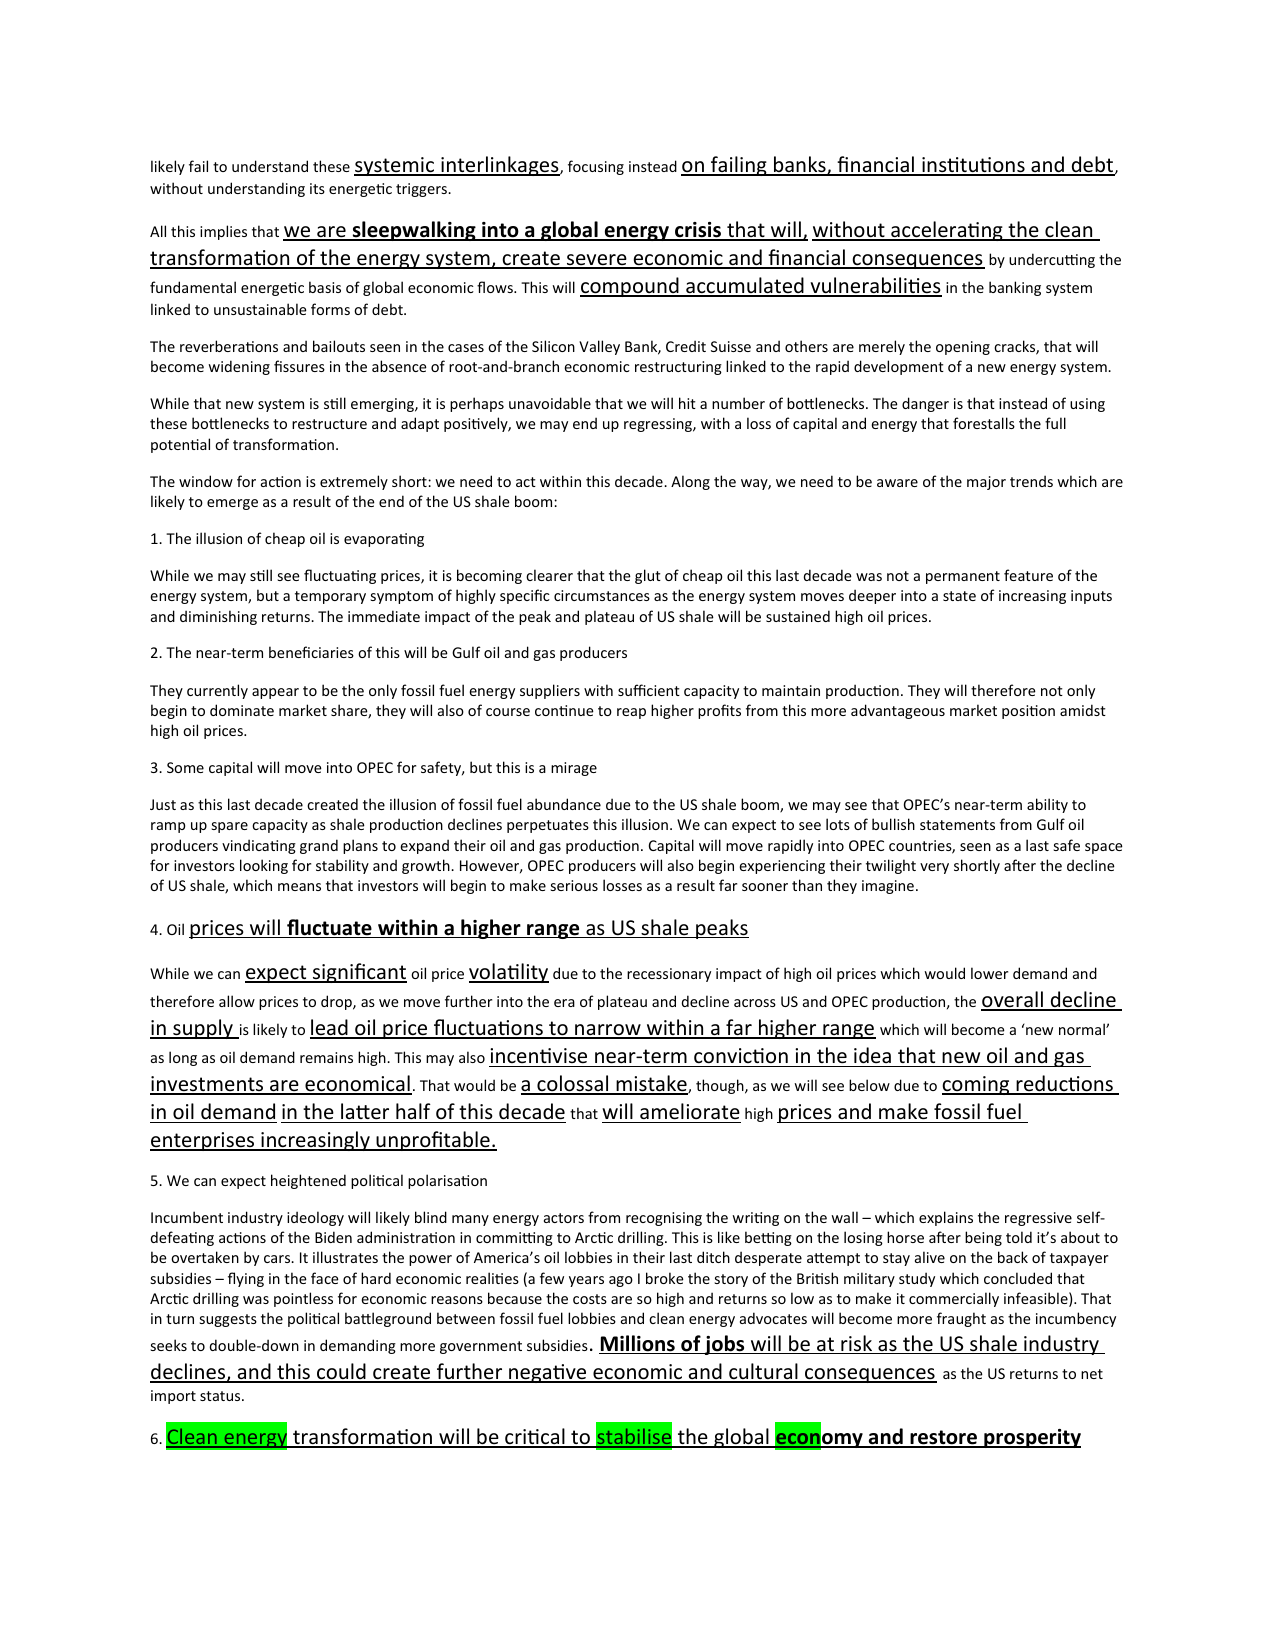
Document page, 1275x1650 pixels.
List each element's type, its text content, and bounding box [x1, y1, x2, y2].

text The reverberations and bailouts seen in the cases of the Silicon Valley Bank, Credit Suisse and others are merely the opening cracks, that will become widening fissures in the absence of root-and-branch economic restructuring linked to the rapid development of a new energy system. [150, 336, 1125, 377]
text 5. We can expect heightened political polarisation [150, 1170, 1125, 1190]
text Just as this last decade created the illusion of fossil fuel abundance due to the US shale boom, we may see that OPEC’s near-term ability to ramp up spare capacity as shale production declines perpetuates this illusion. We can expect to see lots of bullish statements from Gulf oil producers vindicating grand plans to expand their oil and gas production. Capital will move rapidly into OPEC countries, seen as a last safe space for investors looking for stability and growth. However, OPEC producers will also begin experiencing their twilight very shortly after the decline of US shale, which means that investors will begin to make serious losses as a result far sooner than they imagine. [150, 794, 1125, 896]
text 4. Oil prices will fluctuate within a higher range as US shale peaks [150, 913, 1125, 941]
text 6. Clean energy transformation will be critical to stabilise the global economy and restore prosperity [821, 1422, 1125, 1450]
text While that new system is still emerging, it is perhaps unavoidable that we will hit a number of bottlenecks. The danger is that instead of using these bottlenecks to restructure and adapt positively, we may end up regressing, with a loss of capital and energy that forestalls the full potential of transformation. [150, 393, 1125, 454]
text 3. Some capital will move into OPEC for safety, but this is a mirage [150, 757, 1125, 778]
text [150, 150, 1125, 198]
text 6. Clean energy transformation will be critical to stabilise the global economy and restore prosperity [287, 1422, 596, 1446]
text 2. The near-term beneficiaries of this will be Gulf oil and gas producers [150, 643, 1125, 663]
text Incumbent industry ideology will likely blind many energy actors from recognising the writing on the wall – which explains the regressive self-defeating actions of the Biden administration in committing to Arctic drilling. This is like betting on the losing horse after being told it’s about to be overtaken by cars. It illustrates the power of America’s oil lobbies in their last ditch desperate attempt to stay alive on the back of taxpayer subsidies – flying in the face of hard economic realities (a few years ago I broke the story of the British military study which concluded that Arctic drilling was pointless for economic reasons because the costs are so high and returns so low as to make it commercially infeasible). That in turn suggests the political battleground between fossil fuel lobbies and clean energy advocates will become more fraught as the incumbency seeks to double-down in demanding more government subsidies. Millions of jobs will be at risk as the US shale industry declines, and this could create further negative economic and cultural consequences as the US returns to net import status. [150, 1207, 1125, 1405]
text 1. The illusion of cheap oil is evaporating [150, 528, 1125, 548]
text They currently appear to be the only fossil fuel energy suppliers with sufficient capacity to maintain production. They will therefore not only begin to dominate market share, they will also of course continue to reap higher profits from this more advantageous market position amidst high oil prices. [150, 680, 1125, 741]
text While we can expect significant oil price volatility due to the recessionary impact of high oil prices which would lower demand and therefore allow prices to drop, as we move further into the era of plateau and decline across US and OPEC production, the overall decline in supply is likely to lead oil price fluctuations to narrow within a far higher range which will become a ‘new normal’ as long as oil demand remains high. This may also incentivise near-term conviction in the idea that new oil and gas investments are economical. That would be a colossal mistake, though, as we will see below due to coming reductions in oil demand in the latter half of this decade that will ameliorate high prices and make fossil fuel enterprises increasingly unprofitable. [150, 957, 1125, 1153]
text All this implies that we are sleepwalking into a global energy crisis that will, without accelerating the clean transformation of the energy system, create severe economic and financial consequences by undercutting the fundamental energetic basis of global economic flows. This will compound accumulated vulnerabilities in the banking system linked to unsustainable forms of debt. [150, 215, 1125, 319]
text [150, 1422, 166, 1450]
text The window for action is extremely short: we need to act within this decade. Along the way, we need to be aware of the major trends which are likely to emerge as a result of the end of the US shale boom: [150, 471, 1125, 512]
text While we may still see fluctuating prices, it is becoming clearer that the glut of cheap oil this last decade was not a permanent feature of the energy system, but a temporary symptom of highly specific circumstances as the energy system moves deeper into a state of increasing inputs and diminishing returns. The immediate impact of the peak and plateau of US shale will be sustained high oil prices. [150, 565, 1125, 626]
